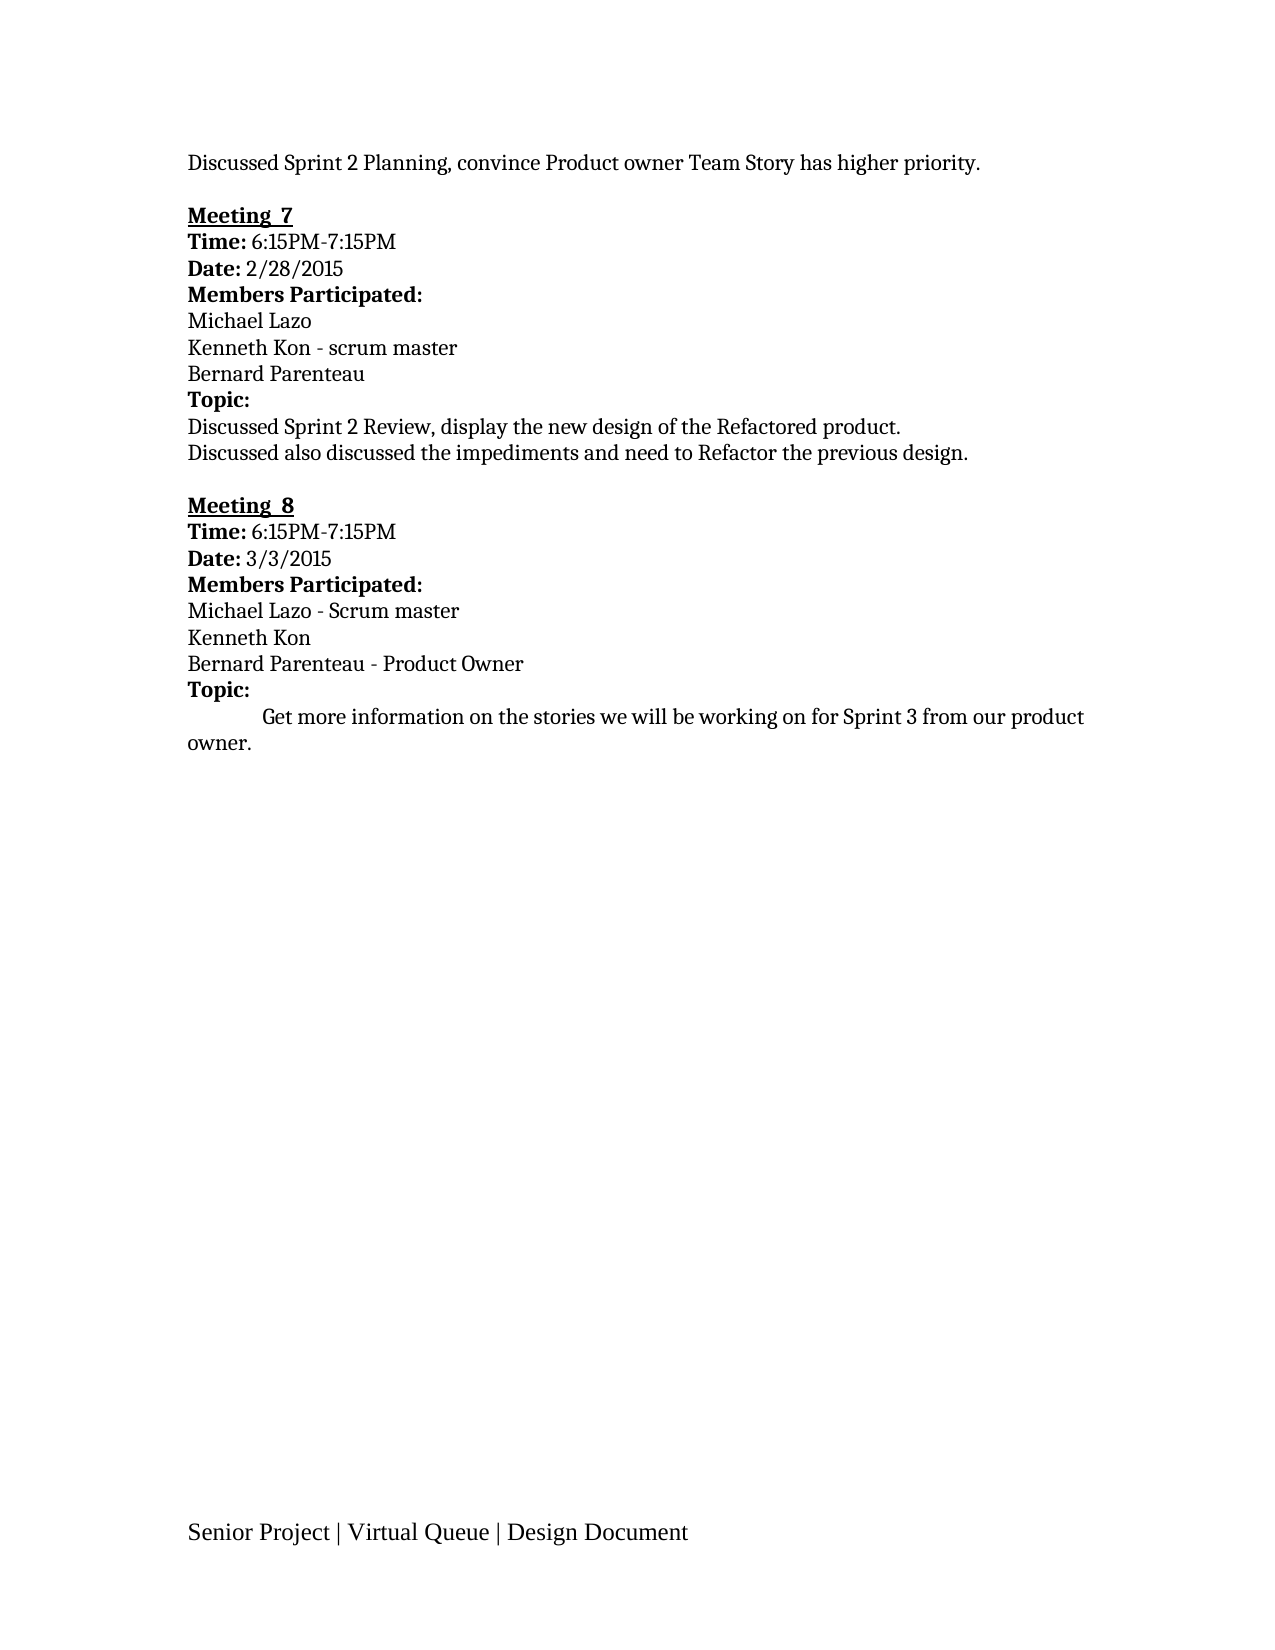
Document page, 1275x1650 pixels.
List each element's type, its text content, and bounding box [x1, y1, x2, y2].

text Get more information on the stories we will be working on for Sprint 3 from our product owner. [187, 703, 1087, 756]
text Time: 6:15PM-7:15PM [187, 519, 1087, 545]
text Meeting 7 [187, 203, 1087, 229]
text Members Participated: [187, 572, 1087, 598]
text Members Participated: [187, 282, 1087, 308]
text Date: 2/28/2015 [187, 255, 1087, 282]
text Michael Lazo - Scrum master [187, 598, 1087, 624]
text Discussed also discussed the impediments and need to Refactor the previous design. [187, 440, 1087, 466]
text Bernard Parenteau - Product Owner [187, 651, 1087, 677]
text Discussed Sprint 2 Planning, convince Product owner Team Story has higher priority. [187, 150, 1087, 176]
text Michael Lazo [187, 308, 1087, 334]
text Time: 6:15PM-7:15PM [187, 229, 1087, 255]
text Kenneth Kon - scrum master [187, 334, 1087, 361]
text Topic: [187, 387, 1087, 413]
text Discussed Sprint 2 Review, display the new design of the Refactored product. [187, 413, 1087, 440]
text Topic: [187, 677, 1087, 703]
text Date: 3/3/2015 [187, 545, 1087, 572]
text Meeting 8 [187, 493, 1087, 519]
text Bernard Parenteau [187, 361, 1087, 387]
text Kenneth Kon [187, 624, 1087, 651]
